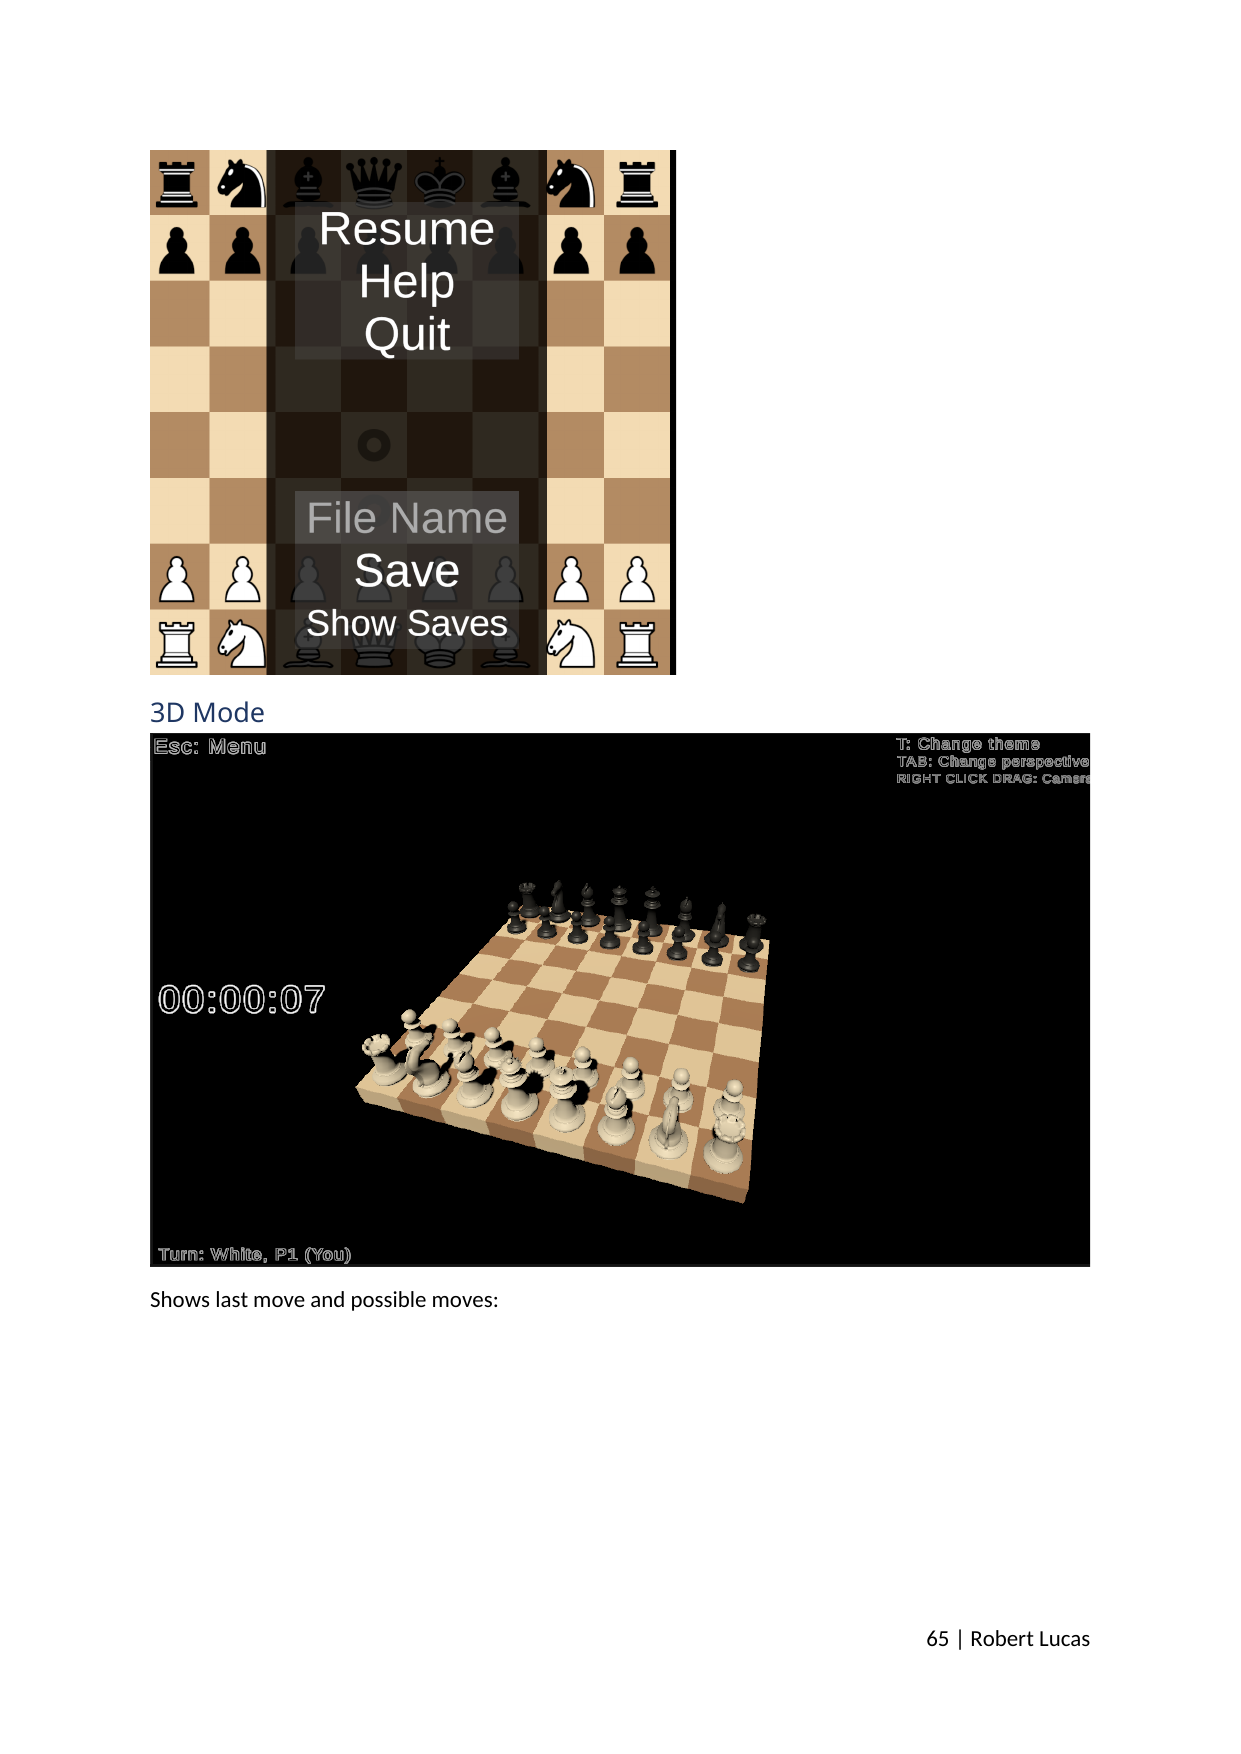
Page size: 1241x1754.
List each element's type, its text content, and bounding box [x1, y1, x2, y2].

text Shows last move and possible moves: [150, 1286, 1090, 1313]
picture [150, 150, 677, 675]
subtitle 3D Mode [150, 694, 1090, 731]
picture [150, 733, 1091, 1267]
